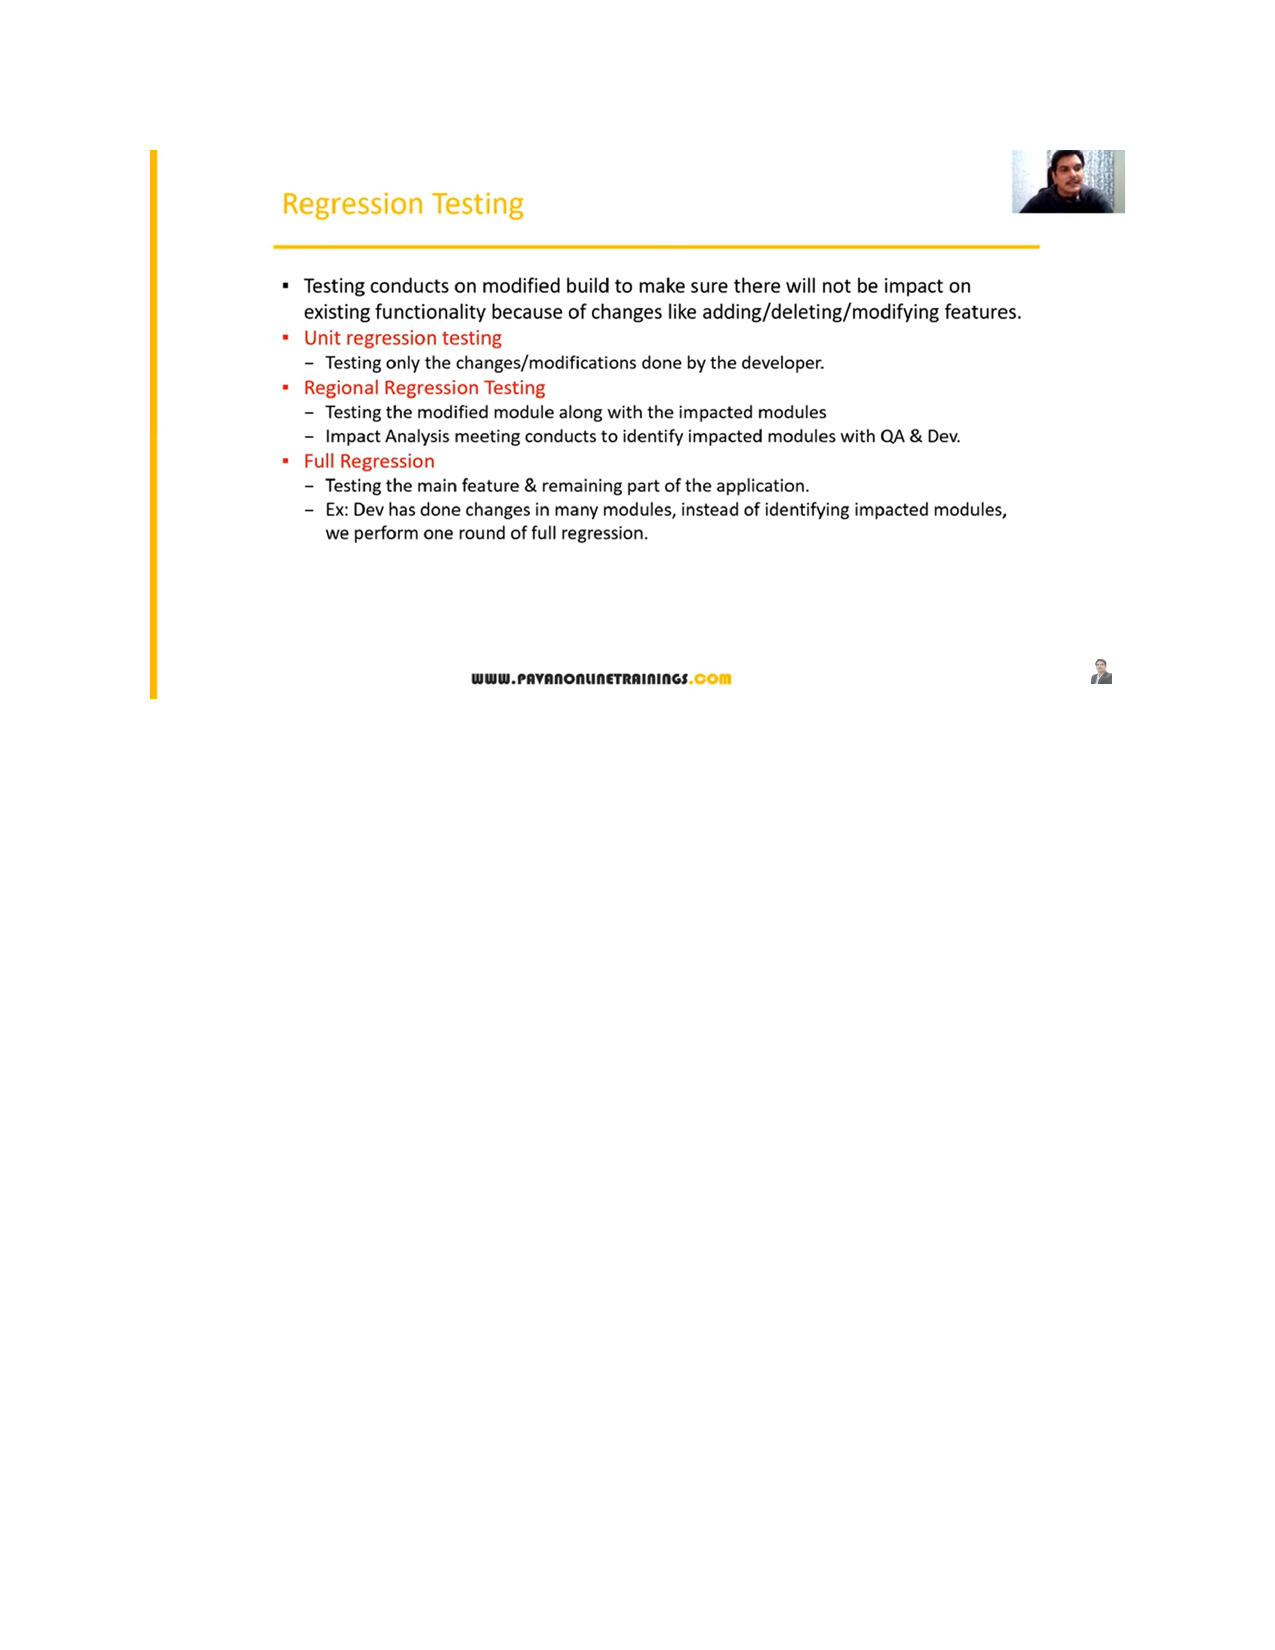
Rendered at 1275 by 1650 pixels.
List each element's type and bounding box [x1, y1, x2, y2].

picture [150, 150, 1125, 699]
